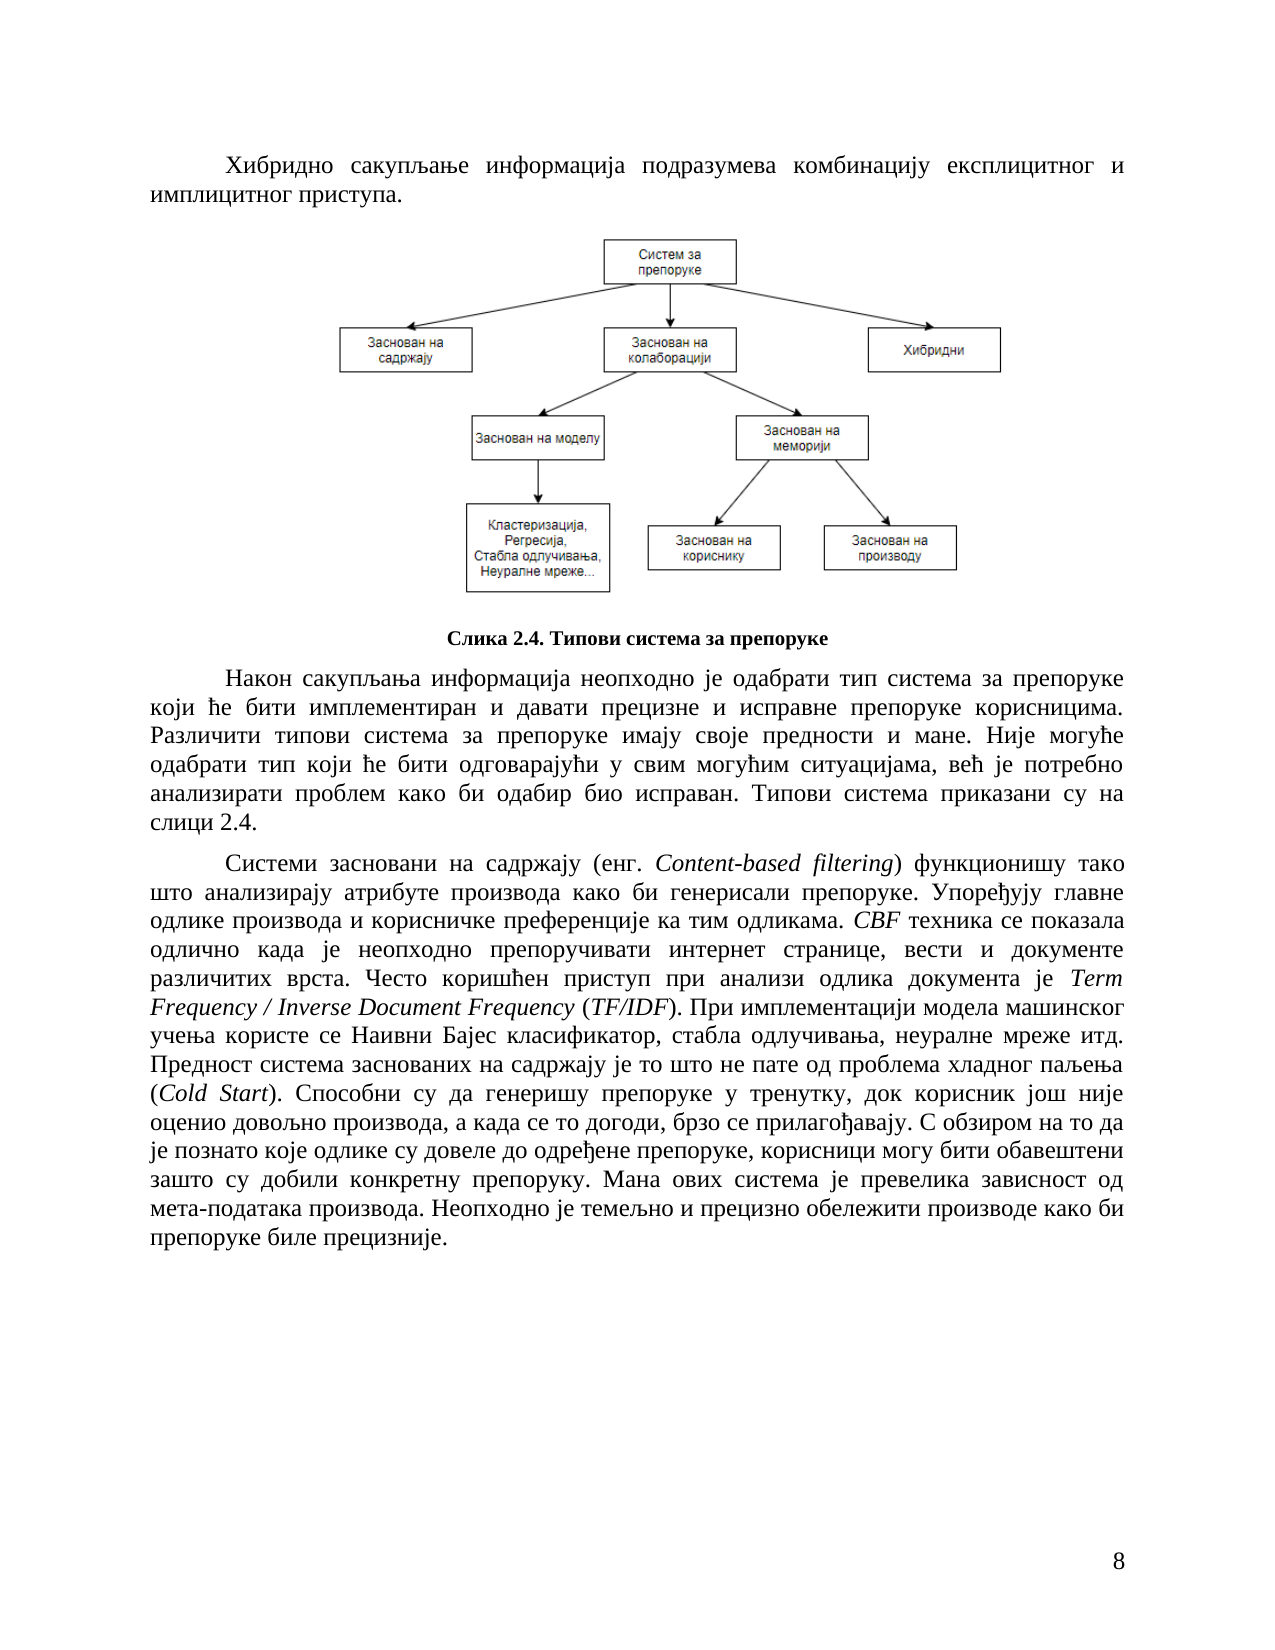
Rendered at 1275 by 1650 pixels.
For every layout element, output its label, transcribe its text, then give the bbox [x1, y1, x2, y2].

text Слика 2.4. Типови система за препоруке [150, 626, 1125, 650]
text Хибридно сакупљање информација подразумева комбинацију експлицитног и имплицитног приступа. [150, 150, 1125, 207]
text Након сакупљања информација неопходно је одабрати тип система за препоруке који ће бити имплементиран и давати прецизне и исправне препоруке корисницима. Различити типови система за препоруке имају своје предности и мане. Није могуће одабрати тип који ће бити одговарајући у свим могућим ситуацијама, већ је потребно анализирати проблем како би одабир био исправан. Типови система приказани су на слици 2.4. [150, 663, 1125, 835]
picture [312, 224, 1022, 610]
text Системи засновани на садржају (енг. Content-based filtering) функционишу тако што анализирају атрибуте производа како би генерисали препоруке. Упоређују главне одлике производа и корисничке преференције ка тим одликама. CBF техника се показала одлично када је неопходно препоручивати интернет странице, вести и документе различитих врста. Често коришћен приступ при анализи одлика документа је Term Frequency / Inverse Document Frequency (TF/IDF). При имплементацији модела машинског учења користе се Наивни Бајес класификатор, стабла одлучивања, неуралне мреже итд. Предност система заснованих на садржају је то што не пате од проблема хладног паљења (Cold Start). Способни су да генеришу препоруке у тренутку, док корисник још није оценио довољно производа, а када се то догоди, брзо се прилагођавају. С обзиром на то да је познато које одлике су довеле до одређене препоруке, корисници могу бити обавештени зашто су добили конкретну препоруку. Мана ових система је превелика зависност од мета-података производа. Неопходно је темељно и прецизно обележити производе како би препоруке биле прецизније. [150, 848, 1125, 1250]
